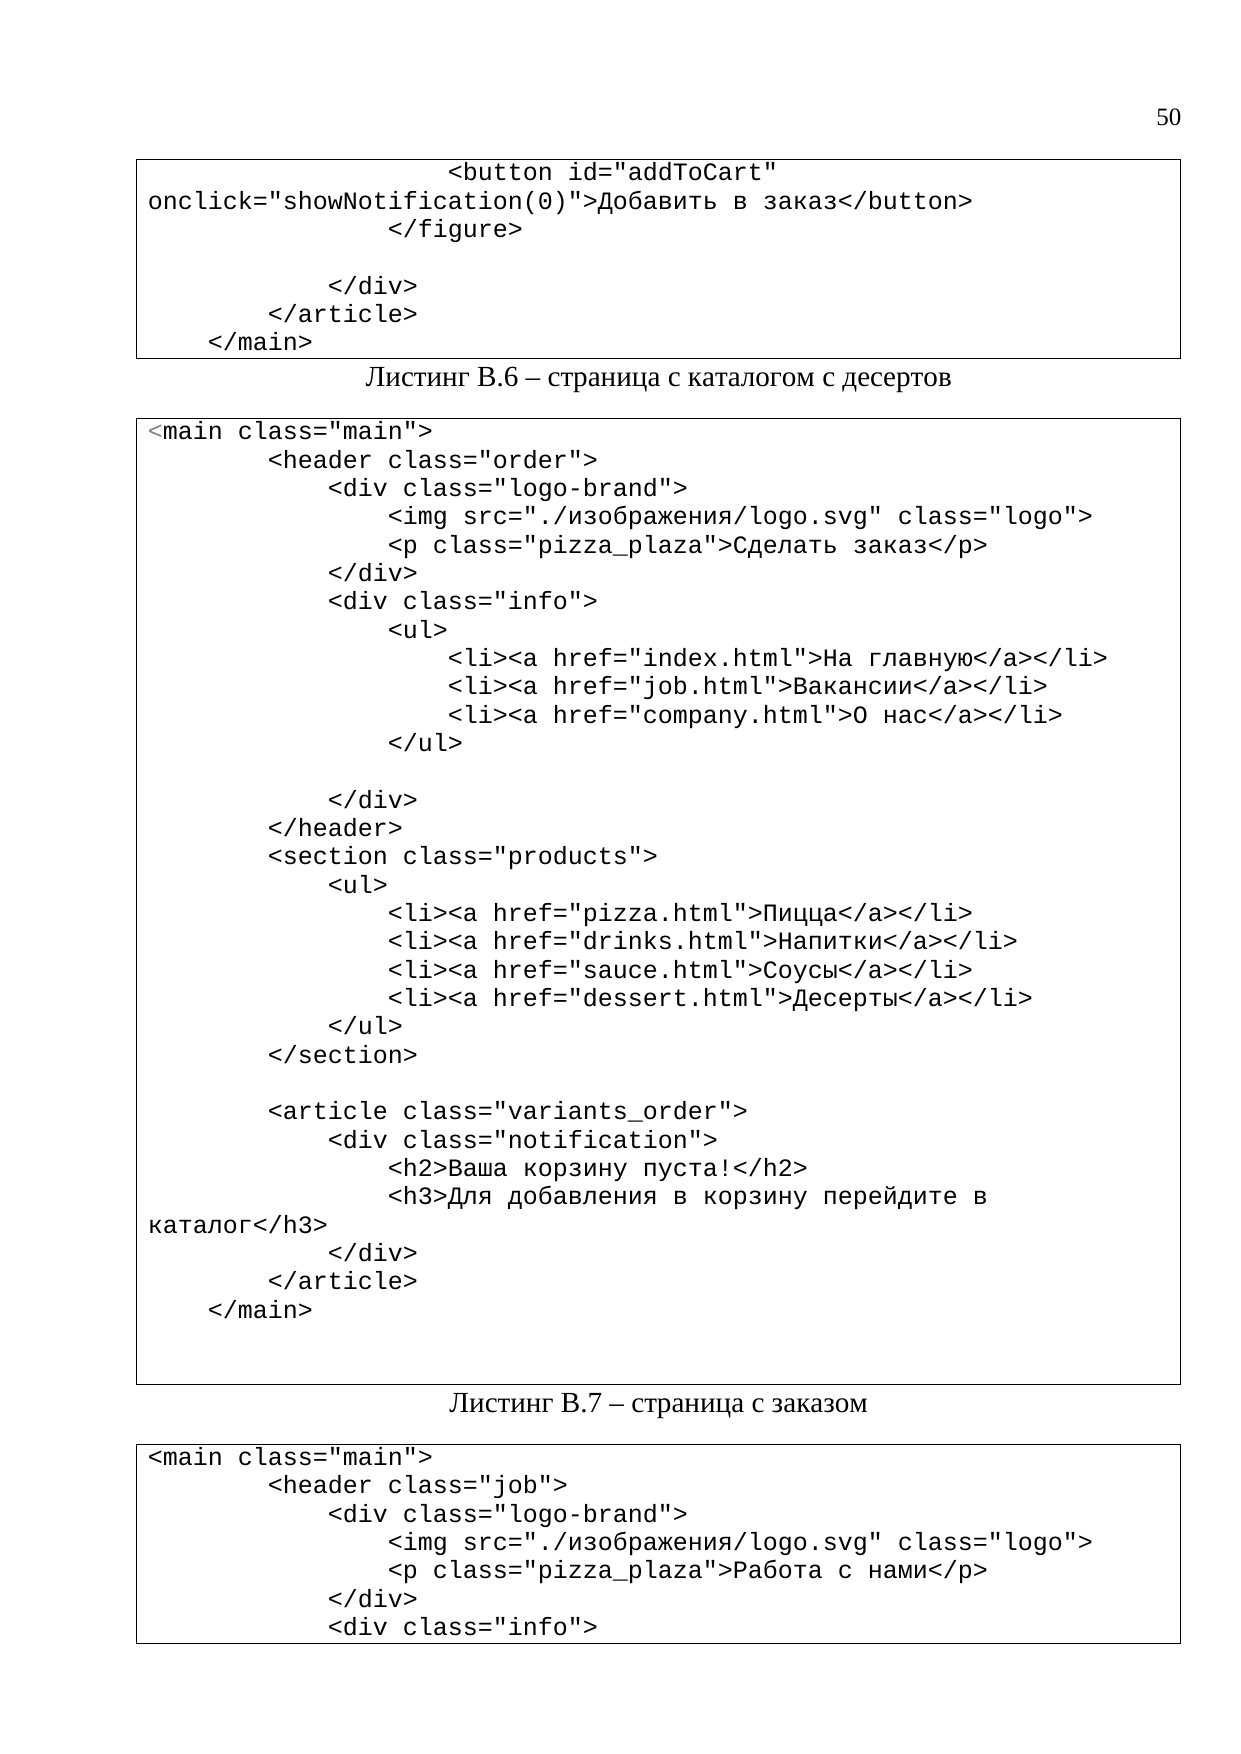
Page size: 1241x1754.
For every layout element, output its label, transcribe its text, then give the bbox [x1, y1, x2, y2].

text Листинг В.6 – страница с каталогом с десертов [136, 359, 1181, 393]
table_header <main class="main"> <header class="order"> <div class="logo-brand"> <img src="./изображения/logo.svg" class="logo"> <p class="pizza_plaza">Сделать заказ</p> </div> <div class="info"> <ul> <li><a href="index.html">На главную</a></li> <li><a href="job.html">Вакансии</a></li> <li><a href="company.html">О нас</a></li> </ul> </div> </header> <section class="products"> <ul> <li><a href="pizza.html">Пицца</a></li> <li><a href="drinks.html">Напитки</a></li> <li><a href="sauce.html">Соусы</a></li> <li><a href="dessert.html">Десерты</a></li> </ul> </section> <article class="variants_order"> <div class="notification"> <h2>Ваша корзину пуста!</h2> <h3>Для добавления в корзину перейдите в каталог</h3> </div> </article> </main> [137, 419, 1180, 1384]
text Листинг В.7 – страница с заказом [136, 1385, 1181, 1419]
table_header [137, 160, 1180, 358]
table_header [137, 1445, 1180, 1643]
